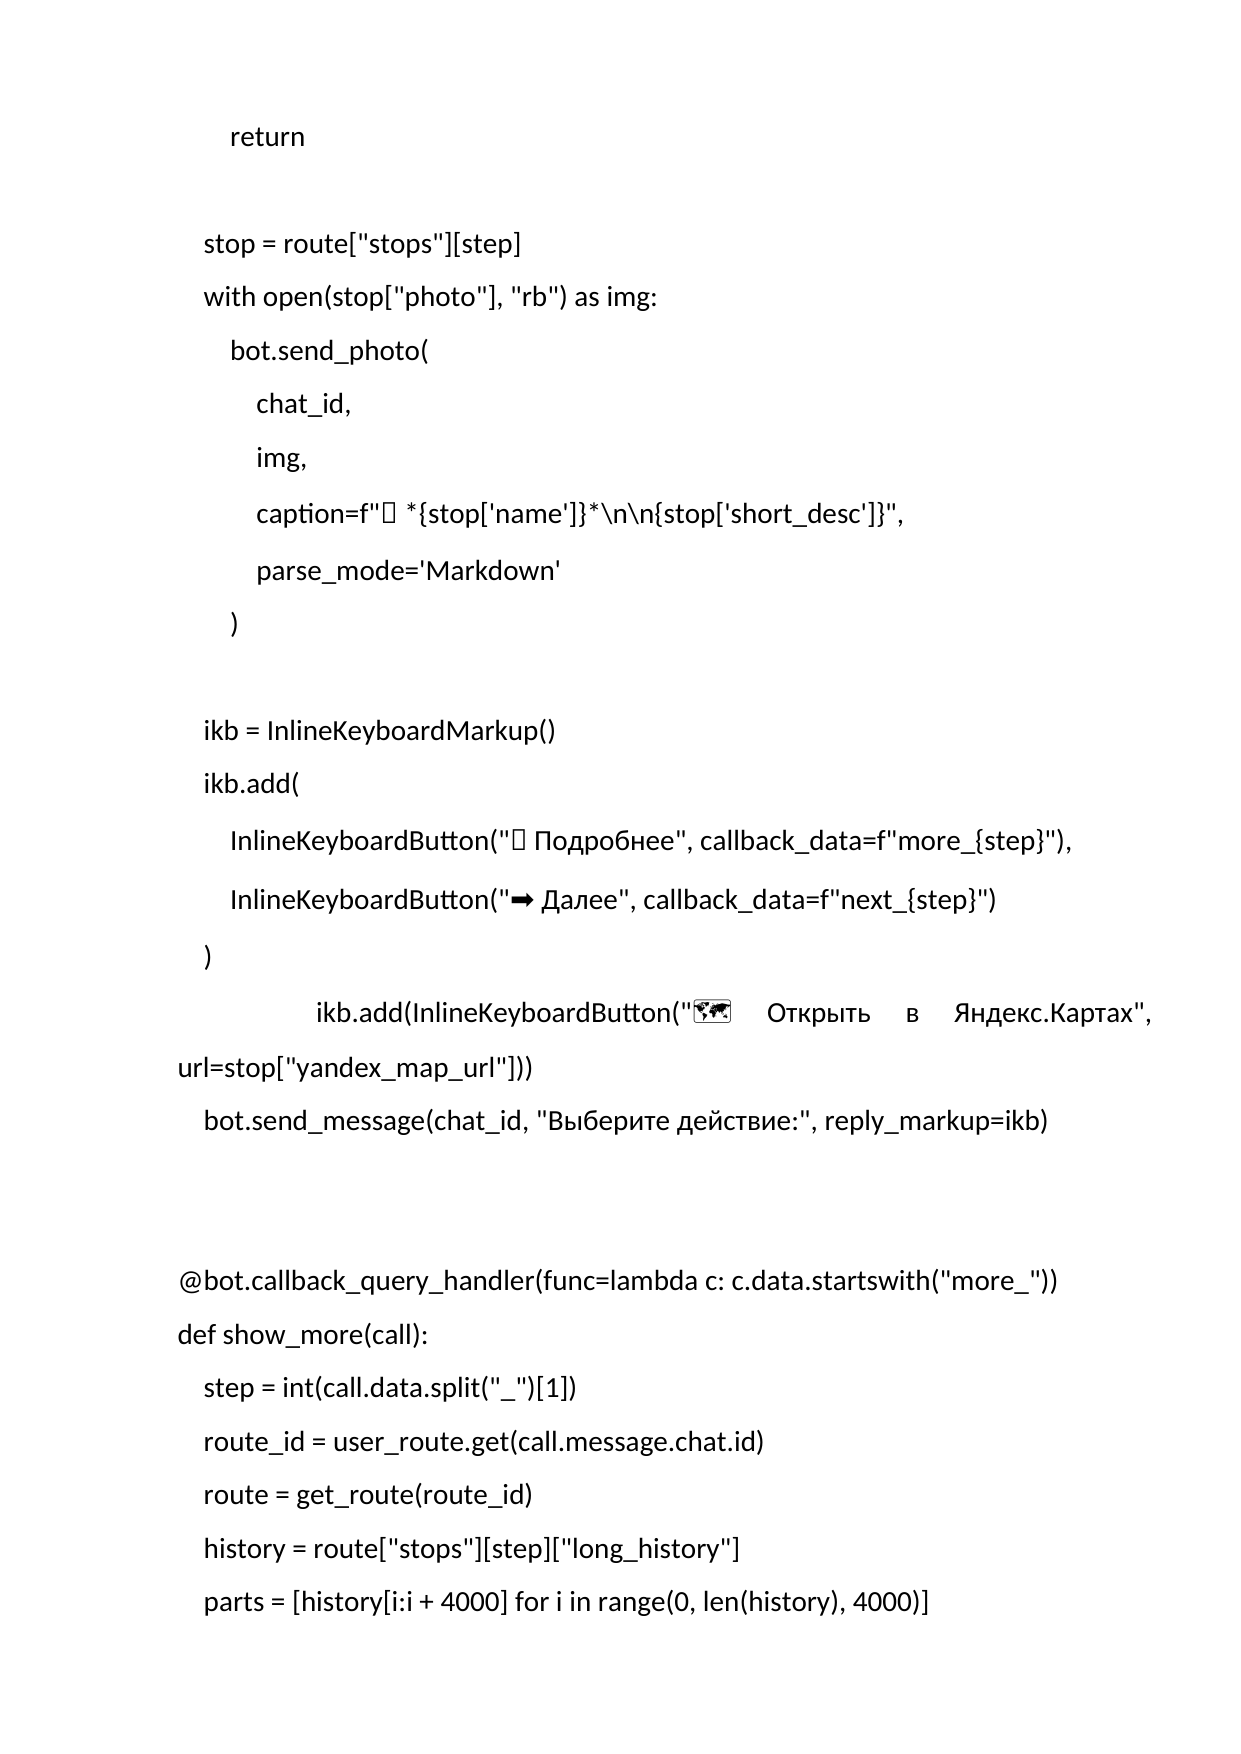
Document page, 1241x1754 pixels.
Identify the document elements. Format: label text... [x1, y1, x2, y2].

text history = route["stops"][step]["long_history"] [177, 1530, 1152, 1565]
text parts = [history[i:i + 4000] for i in range(0, len(history), 4000)] [177, 1583, 1152, 1619]
text caption=f"📍 *{stop['name']}*\n\n{stop['short_desc']}", [177, 492, 1152, 532]
text InlineKeyboardButton("➡️ Далее", callback_data=f"next_{step}") [177, 878, 1152, 918]
text chat_id, [177, 385, 1152, 421]
text route_id = user_route.get(call.message.chat.id) [177, 1423, 1152, 1458]
text stop = route["stops"][step] [177, 225, 1152, 261]
text def show_more(call): [177, 1316, 1152, 1352]
text step = int(call.data.split("_")[1]) [177, 1369, 1152, 1405]
text parse_mode='Markdown' [177, 552, 1152, 587]
text bot.send_message(chat_id, "Выберите действие:", reply_markup=ikb) [177, 1102, 1152, 1138]
text ikb = InlineKeyboardMarkup() [177, 712, 1152, 748]
text with open(stop["photo"], "rb") as img: [177, 278, 1152, 314]
text InlineKeyboardButton("📜 Подробнее", callback_data=f"more_{step}"), [177, 819, 1152, 858]
text route = get_route(route_id) [177, 1476, 1152, 1512]
text @bot.callback_query_handler(func=lambda c: c.data.startswith("more_")) [177, 1262, 1152, 1298]
text ikb.add(InlineKeyboardButton("🗺 Открыть в Яндекс.Картах", url=stop["yandex_map_url"])) [177, 991, 1152, 1084]
text return [177, 118, 1152, 154]
text bot.send_photo( [177, 332, 1152, 367]
text img, [177, 439, 1152, 474]
text ) [177, 605, 1152, 641]
text ) [177, 938, 1152, 973]
text ikb.add( [177, 765, 1152, 801]
